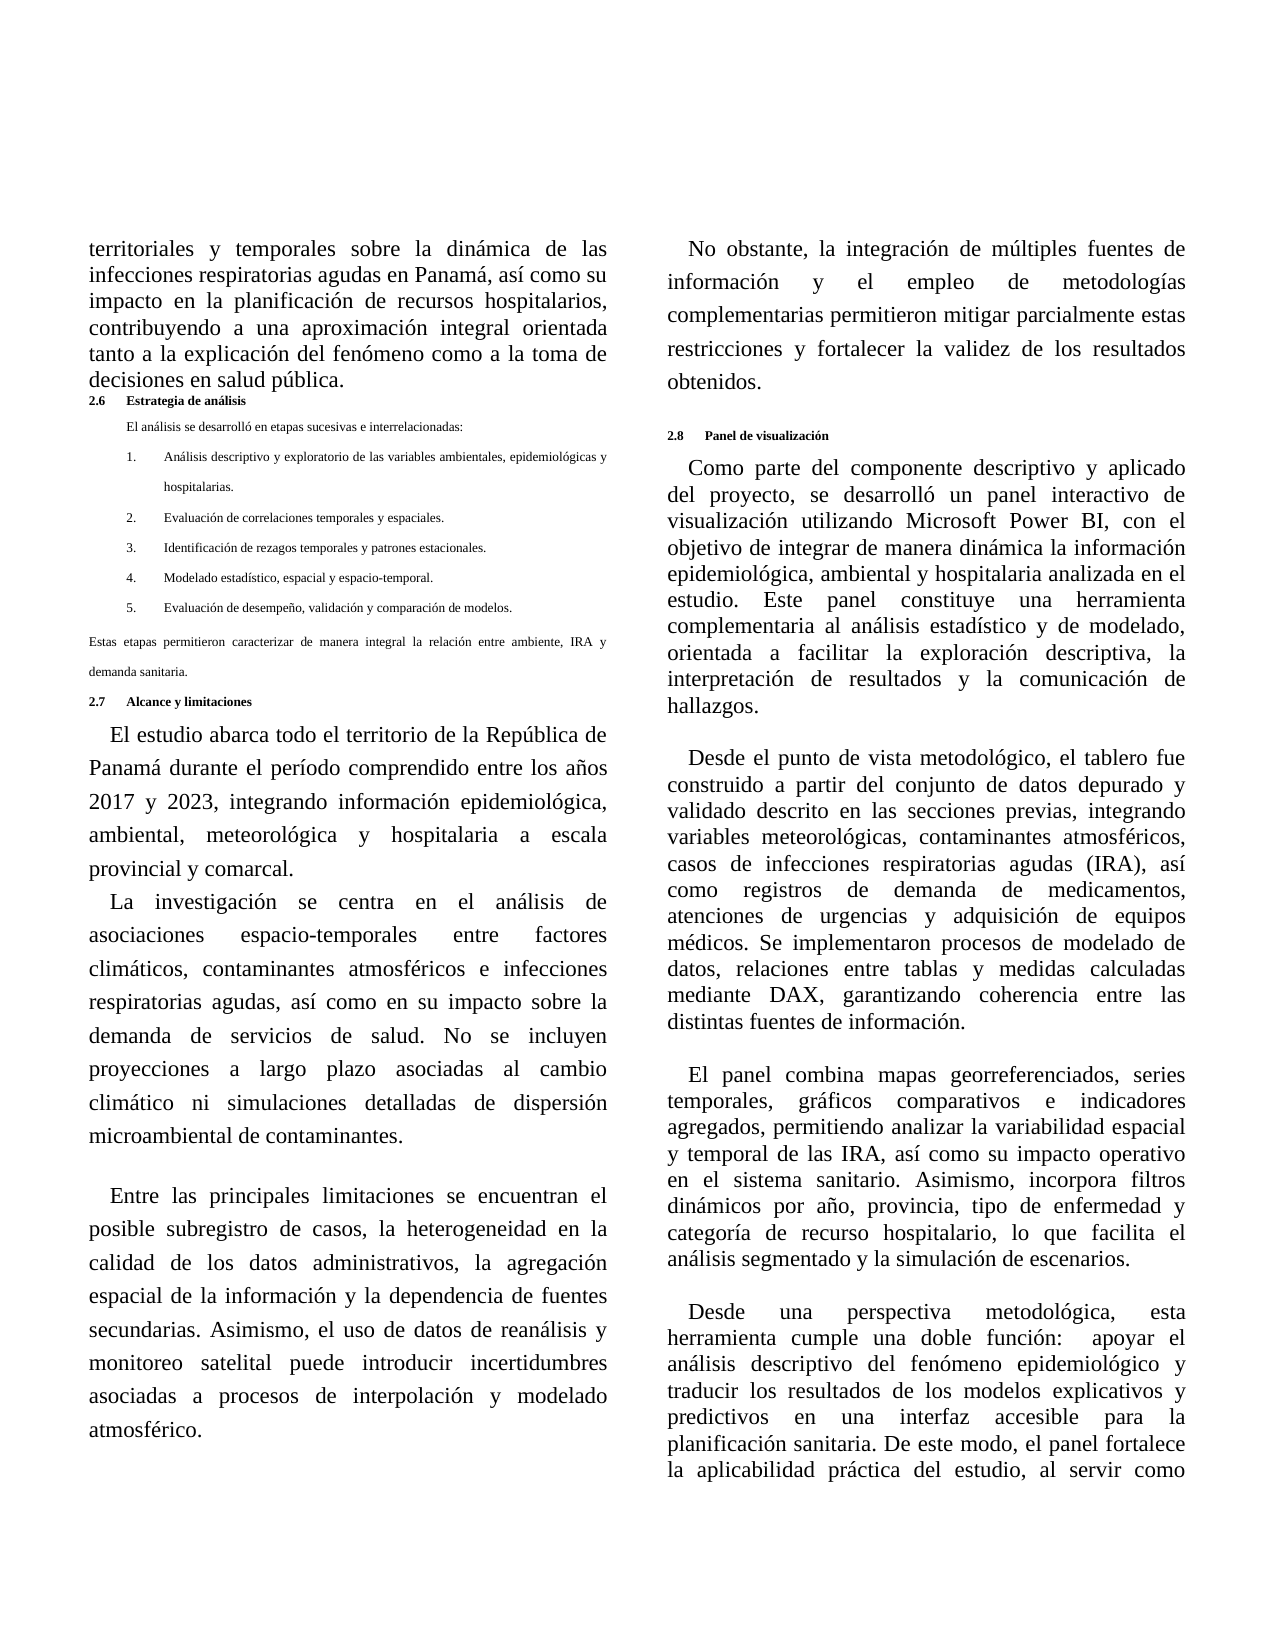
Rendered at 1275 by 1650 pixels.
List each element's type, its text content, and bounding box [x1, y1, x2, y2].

text Desde el punto de vista metodológico, el tablero fue construido a partir del conjunto de datos depurado y validado descrito en las secciones previas, integrando variables meteorológicas, contaminantes atmosféricos, casos de infecciones respiratorias agudas (IRA), así como registros de demanda de medicamentos, atenciones de urgencias y adquisición de equipos médicos. Se implementaron procesos de modelado de datos, relaciones entre tablas y medidas calculadas mediante DAX, garantizando coherencia entre las distintas fuentes de información. [667, 744, 1186, 1034]
text Estas etapas permitieron caracterizar de manera integral la relación entre ambiente, IRA y demanda sanitaria. [89, 634, 608, 691]
text Entre las principales limitaciones se encuentran el posible subregistro de casos, la heterogeneidad en la calidad de los datos administrativos, la agregación espacial de la información y la dependencia de fuentes secundarias. Asimismo, el uso de datos de reanálisis y monitoreo satelital puede introducir incertidumbres asociadas a procesos de interpolación y modelado atmosférico. [89, 1182, 608, 1449]
text La investigación se centra en el análisis de asociaciones espacio-temporales entre factores climáticos, contaminantes atmosféricos e infecciones respiratorias agudas, así como en su impacto sobre la demanda de servicios de salud. No se incluyen proyecciones a largo plazo asociadas al cambio climático ni simulaciones detalladas de dispersión microambiental de contaminantes. [89, 888, 608, 1156]
list Evaluación de desempeño, validación y comparación de modelos. [126, 600, 608, 627]
list Análisis descriptivo y exploratorio de las variables ambientales, epidemiológicas y hospitalarias. [126, 449, 608, 506]
list Modelado estadístico, espacial y espacio-temporal. [126, 570, 608, 596]
list Alcance y limitaciones [89, 694, 608, 721]
text Como parte del componente descriptivo y aplicado del proyecto, se desarrolló un panel interactivo de visualización utilizando Microsoft Power BI, con el objetivo de integrar de manera dinámica la información epidemiológica, ambiental y hospitalaria analizada en el estudio. Este panel constituye una herramienta complementaria al análisis estadístico y de modelado, orientada a facilitar la exploración descriptiva, la interpretación de resultados y la comunicación de hallazgos. [667, 454, 1186, 718]
list Panel de visualización [667, 428, 1186, 454]
list Estrategia de análisis [89, 393, 608, 419]
text No obstante, la integración de múltiples fuentes de información y el empleo de metodologías complementarias permitieron mitigar parcialmente estas restricciones y fortalecer la validez de los resultados obtenidos. [667, 234, 1186, 402]
list Identificación de rezagos temporales y patrones estacionales. [126, 540, 608, 566]
list Evaluación de correlaciones temporales y espaciales. [126, 510, 608, 536]
text El estudio abarca todo el territorio de la República de Panamá durante el período comprendido entre los años 2017 y 2023, integrando información epidemiológica, ambiental, meteorológica y hospitalaria a escala provincial y comarcal. [89, 721, 608, 888]
text El panel combina mapas georreferenciados, series temporales, gráficos comparativos e indicadores agregados, permitiendo analizar la variabilidad espacial y temporal de las IRA, así como su impacto operativo en el sistema sanitario. Asimismo, incorpora filtros dinámicos por año, provincia, tipo de enfermedad y categoría de recurso hospitalario, lo que facilita el análisis segmentado y la simulación de escenarios. [667, 1061, 1186, 1271]
list El análisis se desarrolló en etapas sucesivas e interrelacionadas: [126, 419, 608, 445]
